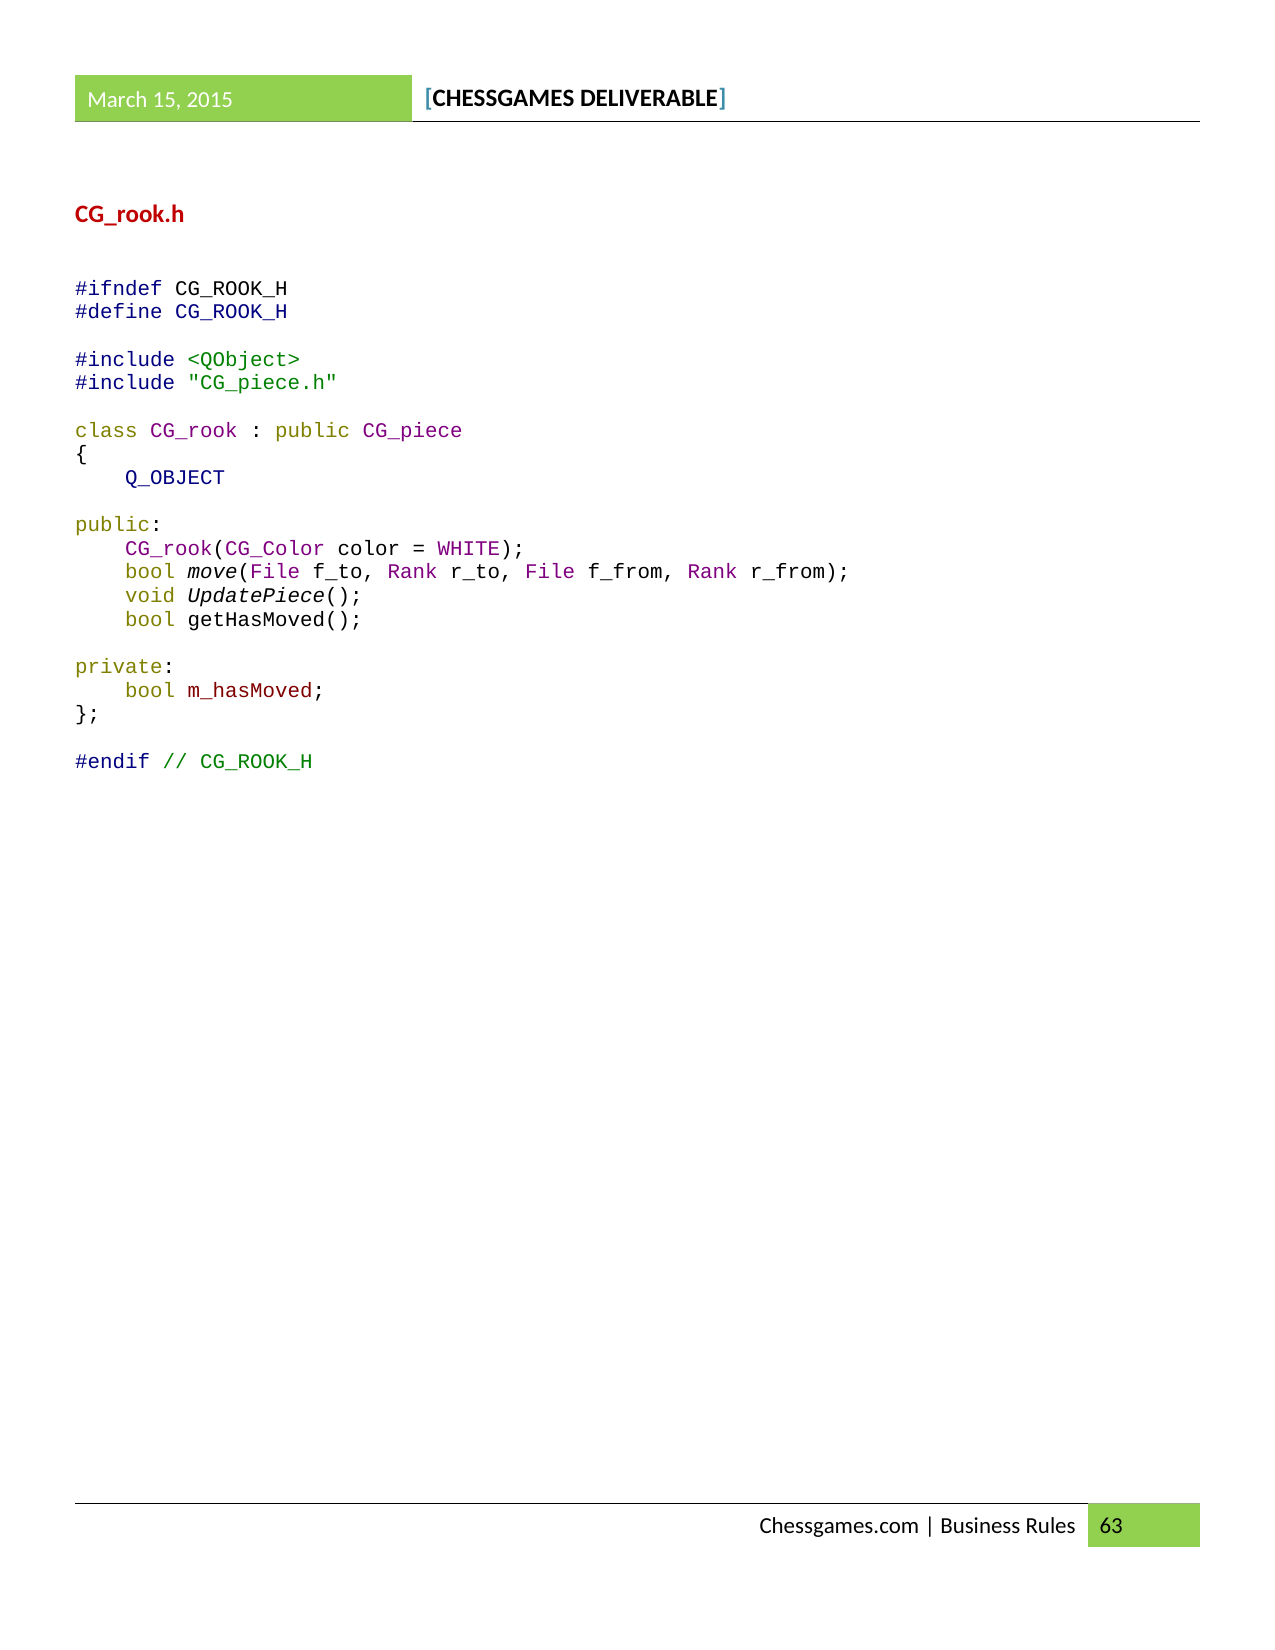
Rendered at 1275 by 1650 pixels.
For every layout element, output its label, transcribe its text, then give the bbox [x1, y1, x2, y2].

text #ifndef CG_ROOK_H [75, 278, 1200, 301]
text bool getHasMoved(); [75, 609, 1200, 632]
text bool move(File f_to, Rank r_to, File f_from, Rank r_from); [75, 562, 1200, 585]
text CG_rook(CG_Color color = WHITE); [75, 538, 1200, 562]
text #include "CG_piece.h" [75, 372, 1200, 396]
text #define CG_ROOK_H [75, 301, 1200, 325]
text Q_OBJECT [75, 467, 1200, 491]
text void UpdatePiece(); [75, 585, 1200, 609]
text class CG_rook : public CG_piece [75, 420, 1200, 443]
text public: [75, 514, 1200, 538]
text }; [75, 703, 1200, 727]
text { [75, 443, 1200, 467]
text #include <QObject> [75, 349, 1200, 372]
text #endif // CG_ROOK_H [75, 751, 1200, 774]
text bool m_hasMoved; [75, 680, 1200, 703]
subtitle CG_rook.h [75, 198, 1200, 229]
text private: [75, 656, 1200, 680]
